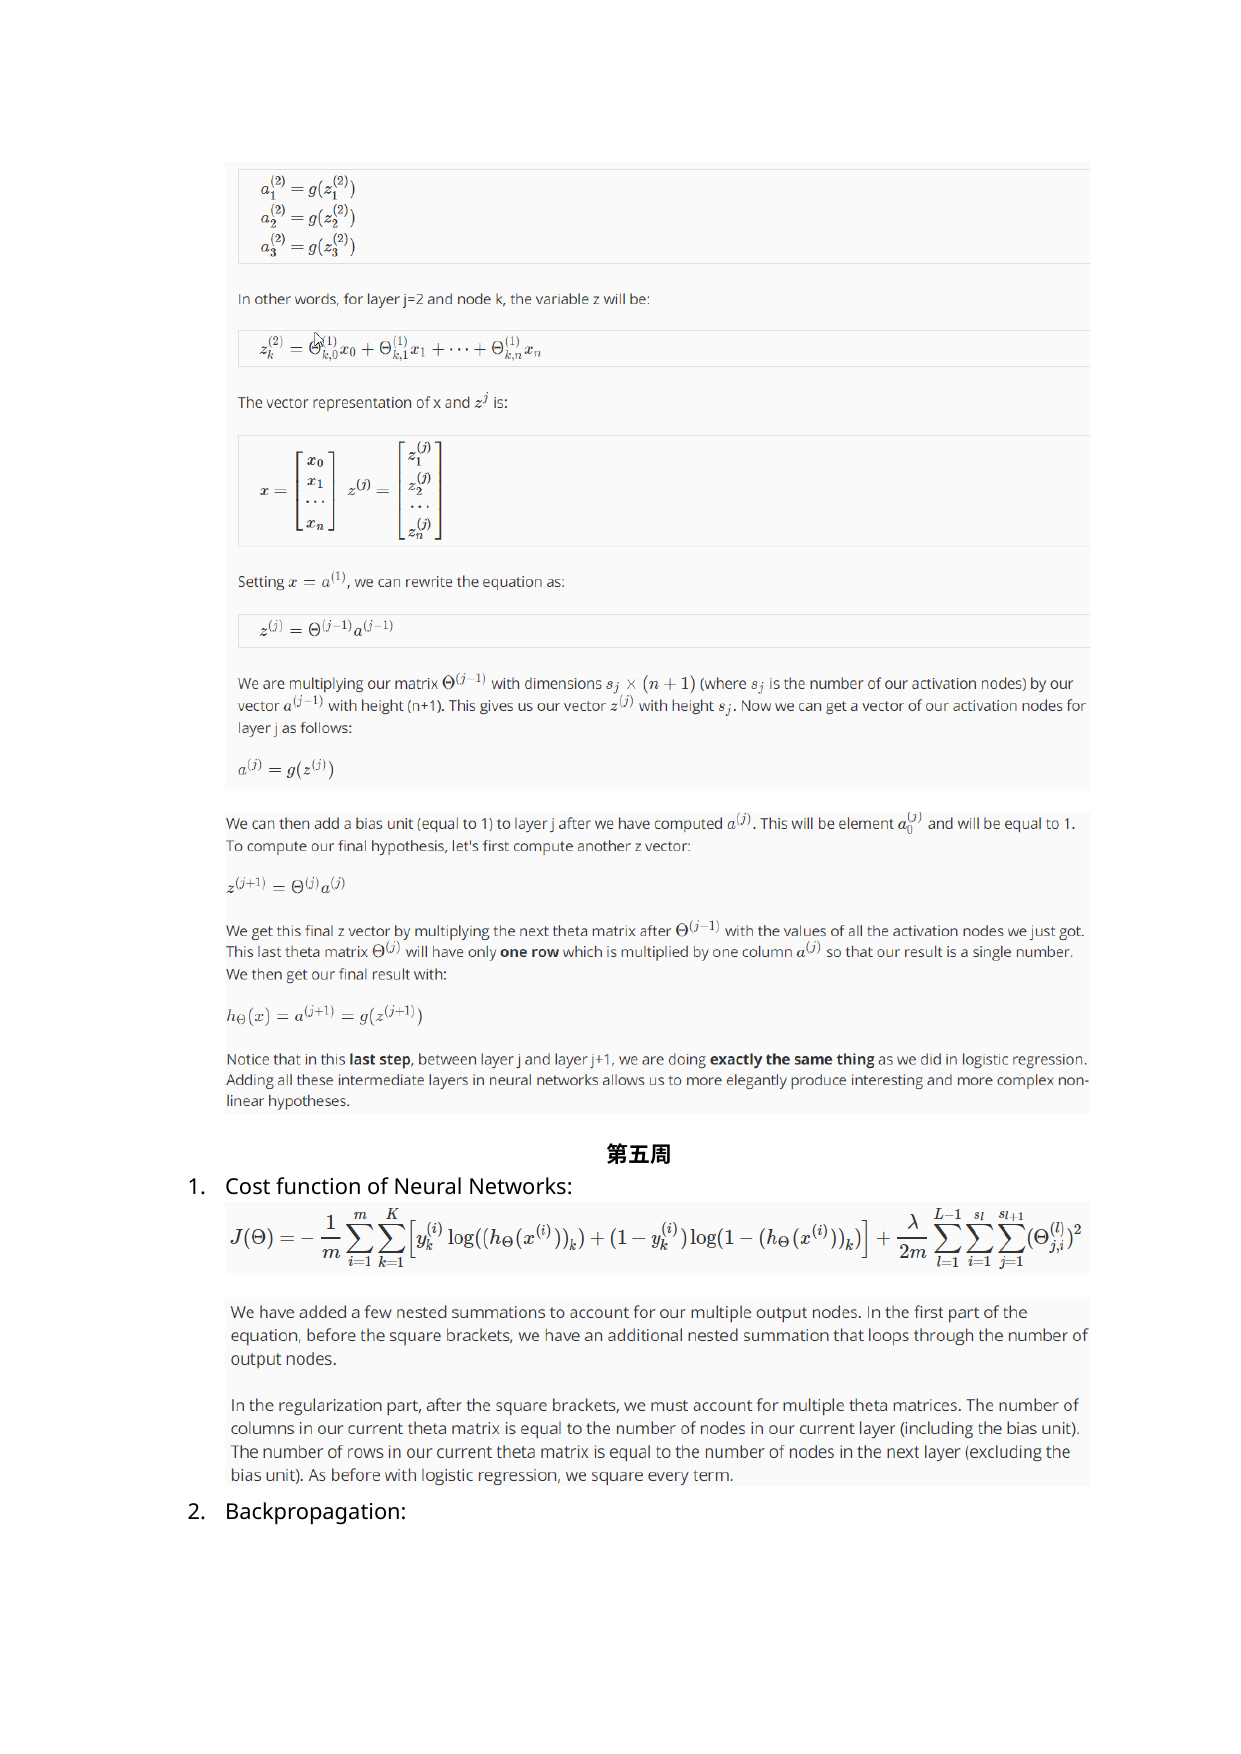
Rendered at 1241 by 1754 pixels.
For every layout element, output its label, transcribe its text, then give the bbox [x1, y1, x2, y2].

picture [225, 812, 1091, 1114]
list 第五周 [225, 1137, 1053, 1169]
picture [225, 1202, 1091, 1273]
picture [225, 162, 1091, 789]
picture [225, 1299, 1091, 1486]
list Cost function of Neural Networks: [187, 1169, 1053, 1202]
list Backpropagation: [187, 1494, 1053, 1527]
